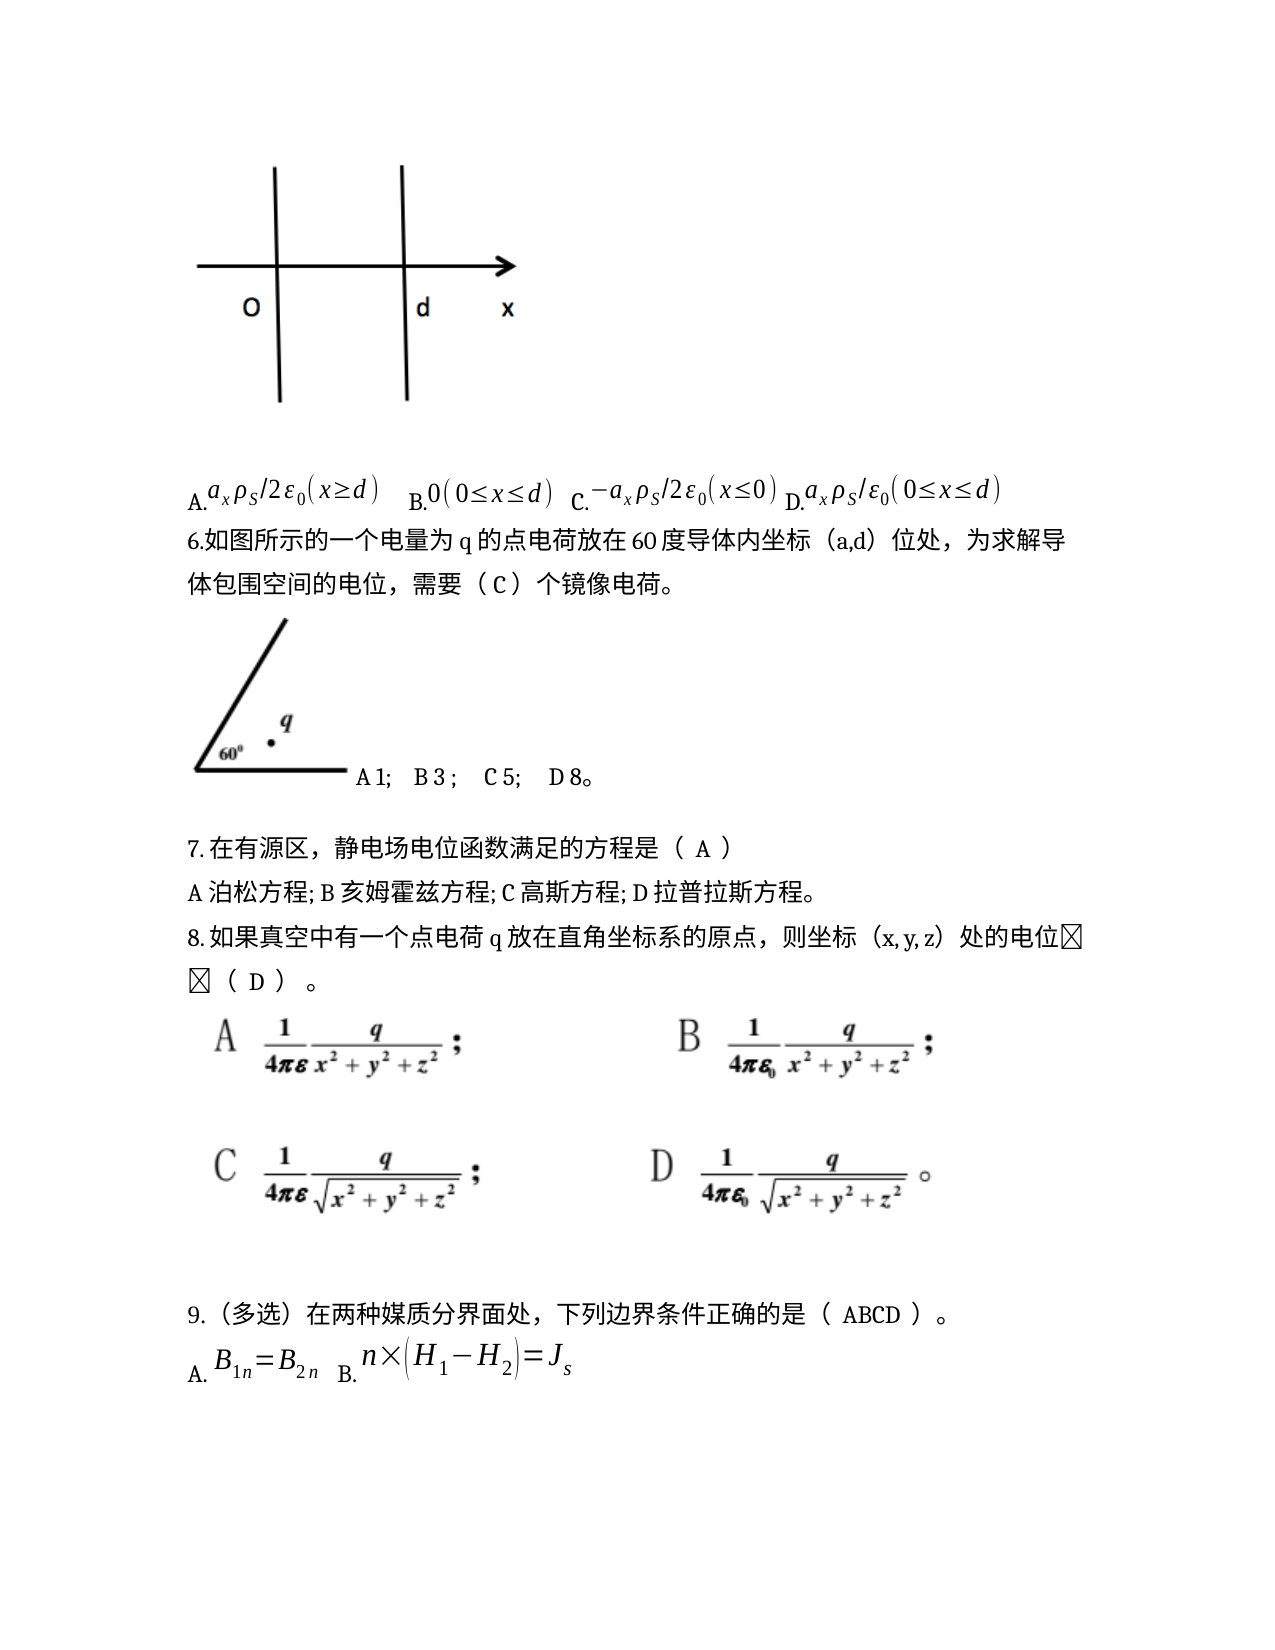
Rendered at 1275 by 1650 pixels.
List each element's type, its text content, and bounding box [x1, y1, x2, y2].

text A 泊松方程; B 亥姆霍兹方程; C 高斯方程; D 拉普拉斯方程。 [187, 869, 1087, 913]
text 7. 在有源区，静电场电位函数满足的方程是（ A ） [187, 825, 1087, 869]
text 8. 如果真空中有一个点电荷q放在直角坐标系的原点，则坐标（x, y, z）处的电位（ D ） 。 [187, 913, 1087, 1001]
text A 1; B 3 ; C 5; D 8。 [187, 605, 1087, 825]
picture [187, 164, 526, 405]
text 6.如图所示的一个电量为q的点电荷放在60度导体内坐标（a,d）位处，为求解导体包围空间的电位，需要（ C ）个镜像电荷。 [187, 517, 1087, 605]
text A. B. [187, 1335, 1087, 1423]
text 9.（多选）在两种媒质分界面处，下列边界条件正确的是（ ABCD ）。 [187, 1291, 1087, 1335]
text A. B. C. D. [187, 472, 1087, 517]
